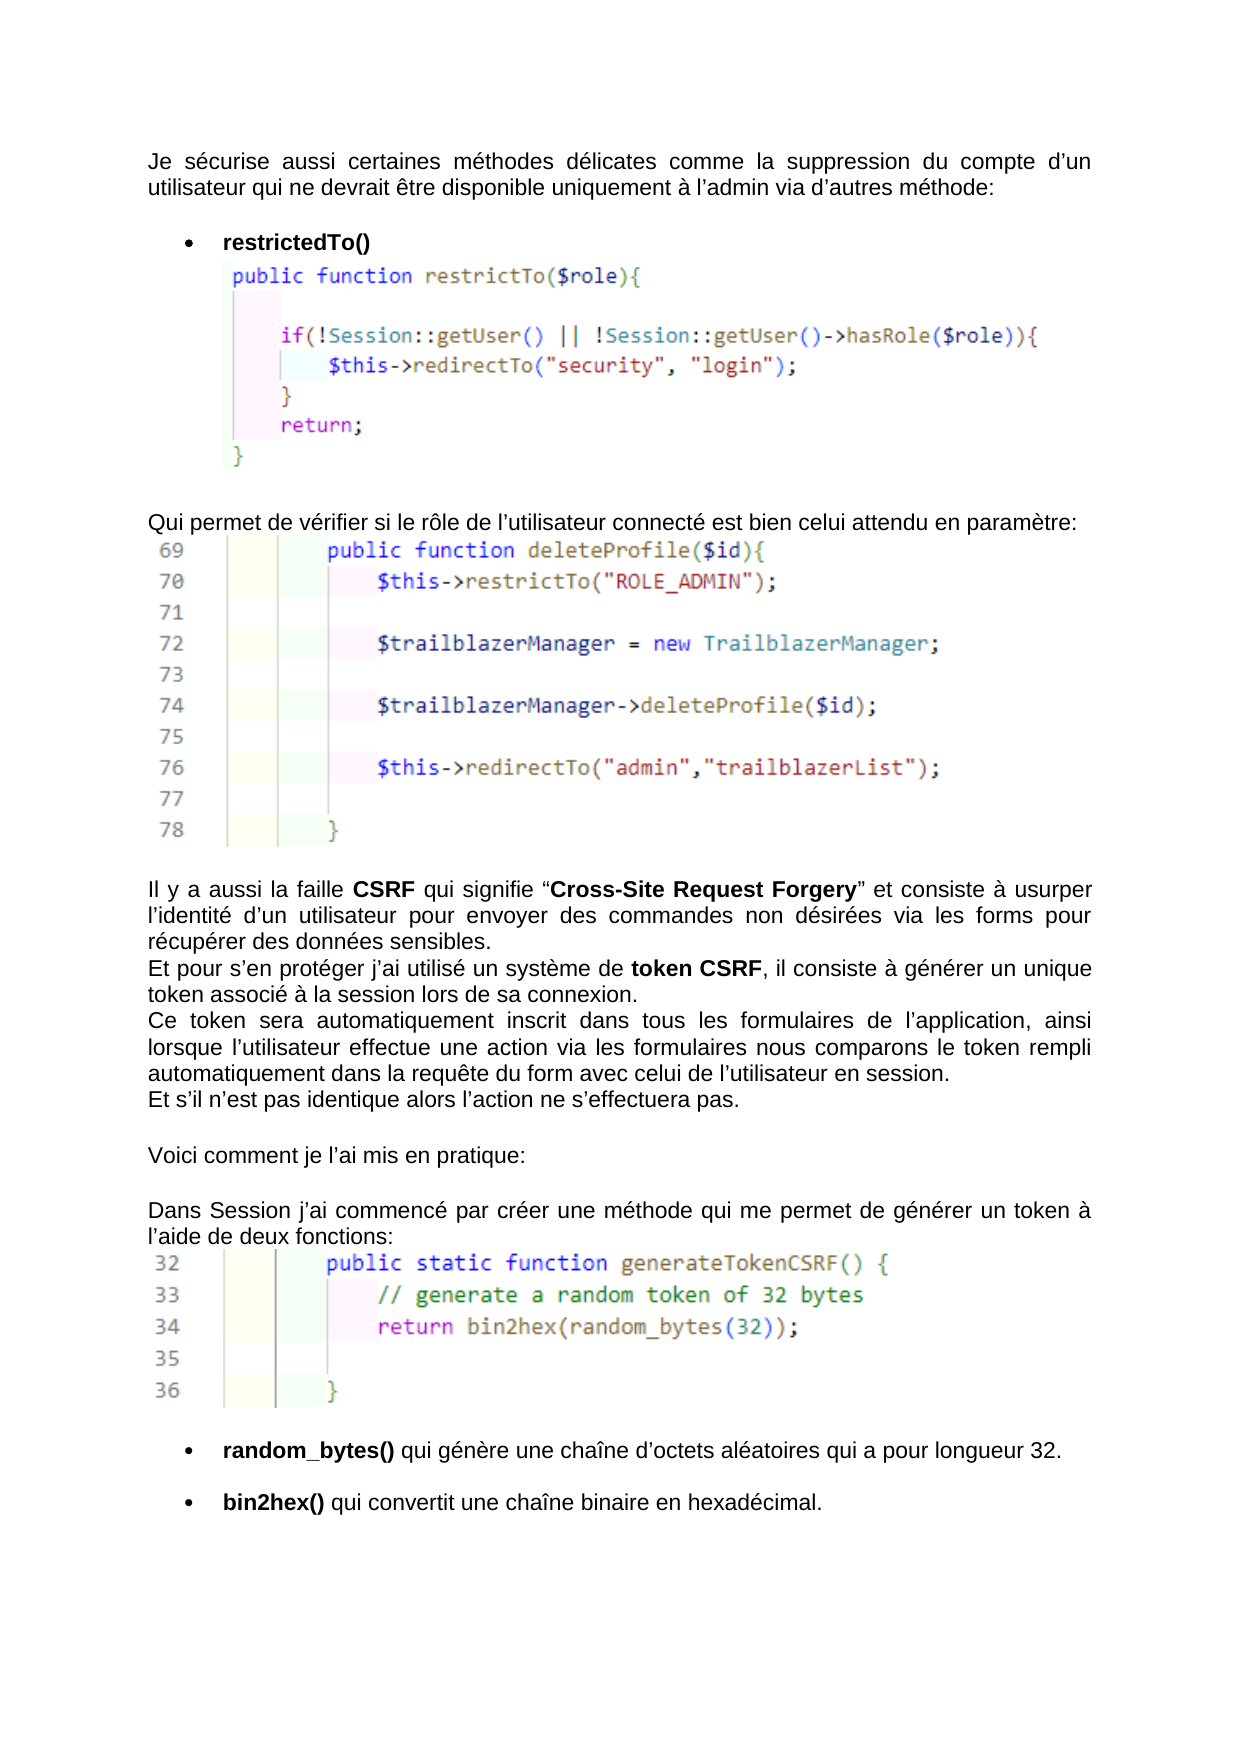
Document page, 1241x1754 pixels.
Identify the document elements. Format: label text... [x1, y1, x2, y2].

picture [147, 1249, 898, 1408]
text Voici comment je l’ai mis en pratique: [148, 1142, 1093, 1168]
text Qui permet de vérifier si le rôle de l’utilisateur connecté est bien celui attendu en paramètre: [148, 509, 1093, 536]
picture [147, 535, 960, 847]
text Dans Session j’ai commencé par créer une méthode qui me permet de générer un token à l’aide de deux fonctions: [148, 1197, 1093, 1249]
text Et pour s’en protéger j’ai utilisé un système de token CSRF, il consiste à générer un unique token associé à la session lors de sa connexion. [148, 955, 1093, 1007]
text Il y a aussi la faille CSRF qui signifie “Cross-Site Request Forgery” et consiste à usurper l’identité d’un utilisateur pour envoyer des commandes non désirées via les forms pour récupérer des données sensibles. [148, 876, 1093, 955]
list random_bytes() qui génère une chaîne d’octets aléatoires qui a pour longueur 32. [185, 1437, 1093, 1463]
picture [222, 255, 1051, 481]
text Je sécurise aussi certaines méthodes délicates comme la suppression du compte d’un utilisateur qui ne devrait être disponible uniquement à l’admin via d’autres méthode: [148, 148, 1093, 200]
text Ce token sera automatiquement inscrit dans tous les formulaires de l’application, ainsi lorsque l’utilisateur effectue une action via les formulaires nous comparons le token rempli automatiquement dans la requête du form avec celui de l’utilisateur en session. [148, 1007, 1093, 1086]
list restrictedTo() [185, 229, 1093, 255]
list bin2hex() qui convertit une chaîne binaire en hexadécimal. [185, 1489, 1093, 1516]
text Et s’il n’est pas identique alors l’action ne s’effectuera pas. [148, 1086, 1093, 1113]
